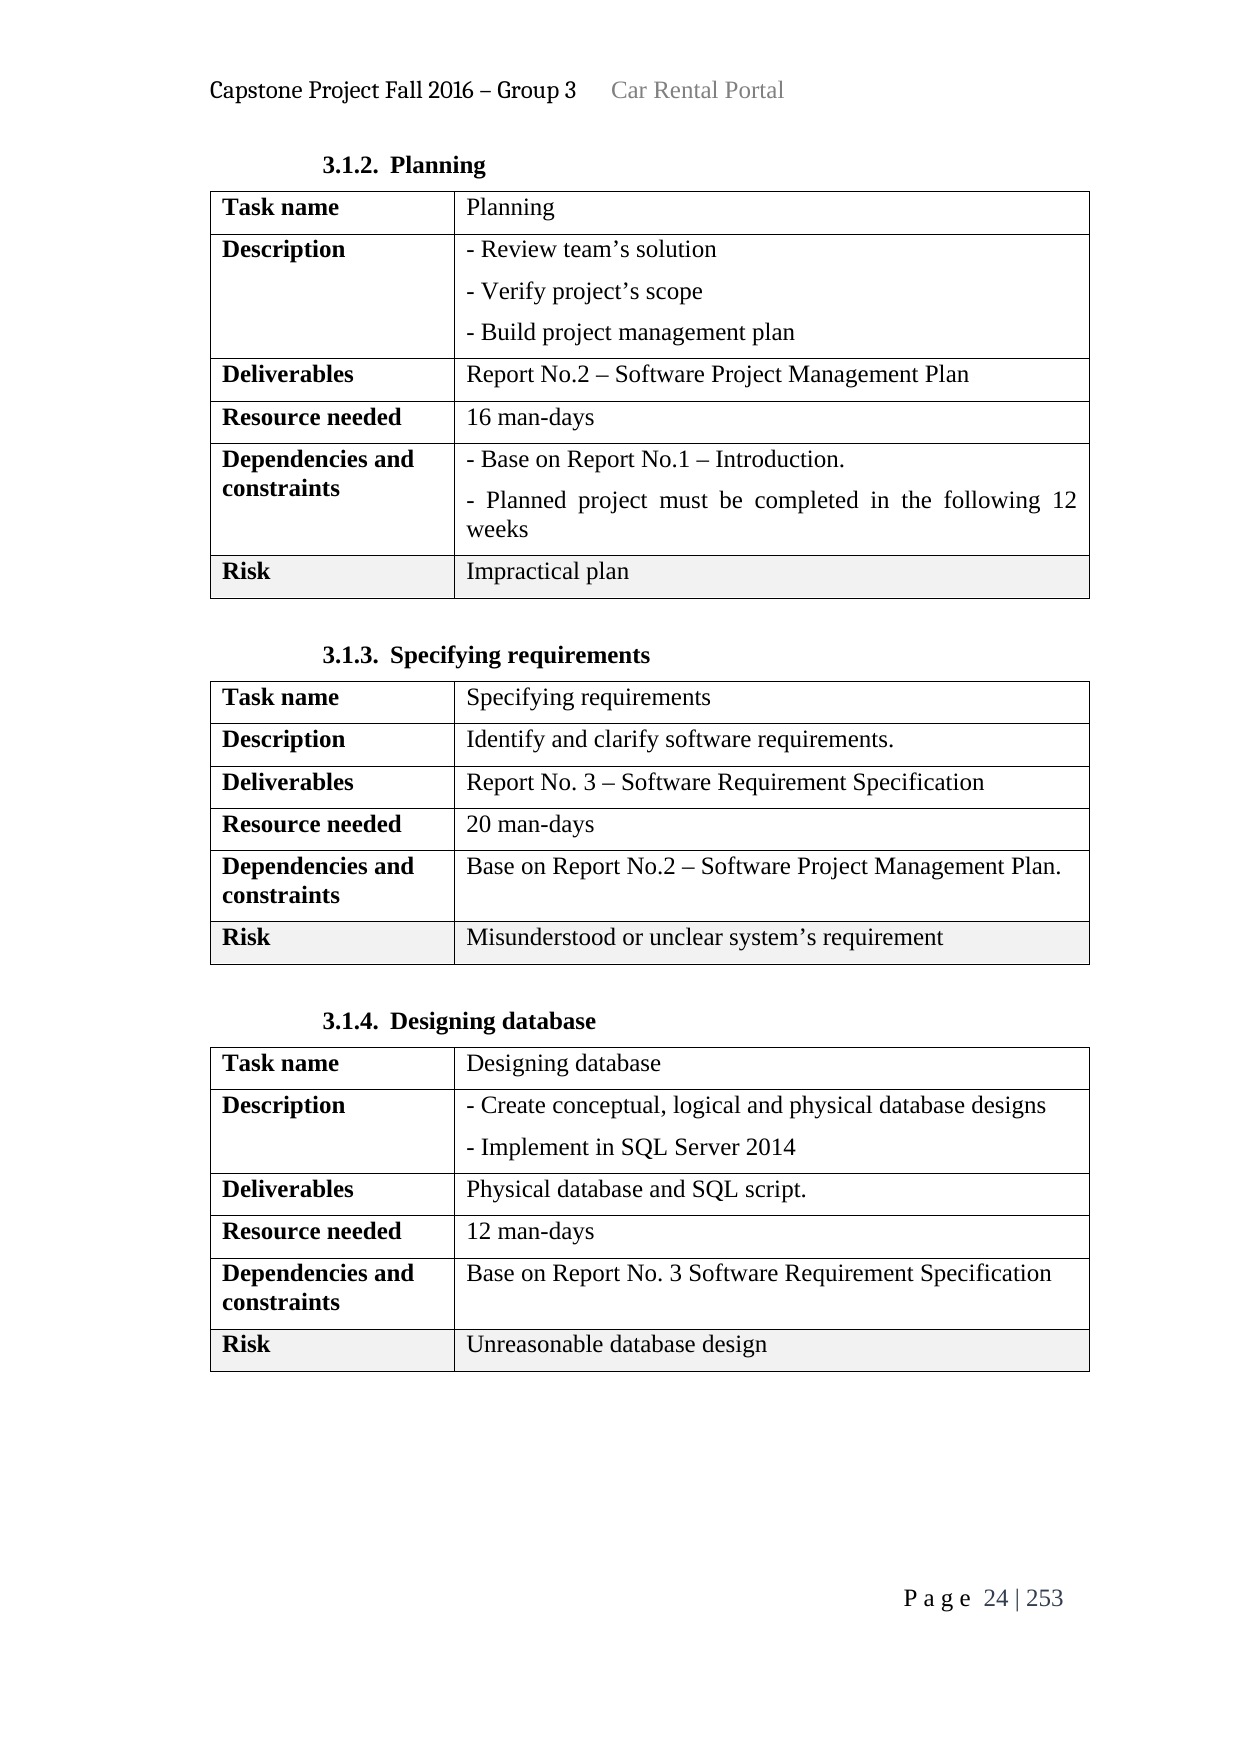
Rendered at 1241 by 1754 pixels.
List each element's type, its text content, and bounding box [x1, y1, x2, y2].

table_cell Deliverables [211, 1174, 454, 1215]
table_cell Deliverables [211, 767, 454, 808]
table_cell Resource needed [211, 1216, 454, 1257]
table_cell Physical database and SQL script. [455, 1174, 1089, 1215]
table_cell 20 man-days [455, 809, 1089, 850]
table_cell Resource needed [211, 402, 454, 443]
table_cell 16 man-days [455, 402, 1089, 443]
table_header Specifying requirements [455, 682, 1089, 723]
table_cell Report No. 3 – Software Requirement Specification [455, 767, 1089, 808]
table_cell Base on Report No.2 – Software Project Management Plan. [455, 851, 1089, 921]
table_cell Deliverables [211, 359, 454, 401]
table_cell Identify and clarify software requirements. [455, 724, 1089, 766]
table_cell Dependencies and constraints [211, 851, 454, 921]
table_cell Risk [211, 922, 454, 963]
table_header Designing database [455, 1048, 1089, 1089]
table_cell Base on Report No. 3 Software Requirement Specification [455, 1259, 1089, 1328]
table_cell Impractical plan [455, 556, 1089, 597]
table_cell Report No.2 – Software Project Management Plan [455, 359, 1089, 401]
table_cell Description [211, 724, 454, 766]
subtitle Designing database [322, 1006, 1090, 1034]
table_cell 12 man-days [455, 1216, 1089, 1257]
table_cell Description [211, 1090, 454, 1173]
table_cell Resource needed [211, 809, 454, 850]
table_cell - Create conceptual, logical and physical database designs - Implement in SQL Server 2014 [455, 1090, 1089, 1173]
table_cell Dependencies and constraints [211, 1259, 454, 1328]
subtitle Specifying requirements [322, 640, 1090, 668]
subtitle Planning [322, 150, 1090, 179]
table_header Task name [211, 192, 454, 233]
table_cell Risk [211, 556, 454, 597]
table_cell - Base on Report No.1 – Introduction. - Planned project must be completed in the following 12 weeks [455, 444, 1089, 555]
table_cell Risk [211, 1330, 454, 1371]
table_header Task name [211, 682, 454, 723]
table_cell Misunderstood or unclear system’s requirement [455, 922, 1089, 963]
table_cell Dependencies and constraints [211, 444, 454, 555]
table_cell Description [211, 235, 454, 358]
table_header Planning [455, 192, 1089, 233]
table_cell Unreasonable database design [455, 1330, 1089, 1371]
table_cell - Review team’s solution - Verify project’s scope - Build project management plan [455, 235, 1089, 358]
table_header Task name [211, 1048, 454, 1089]
